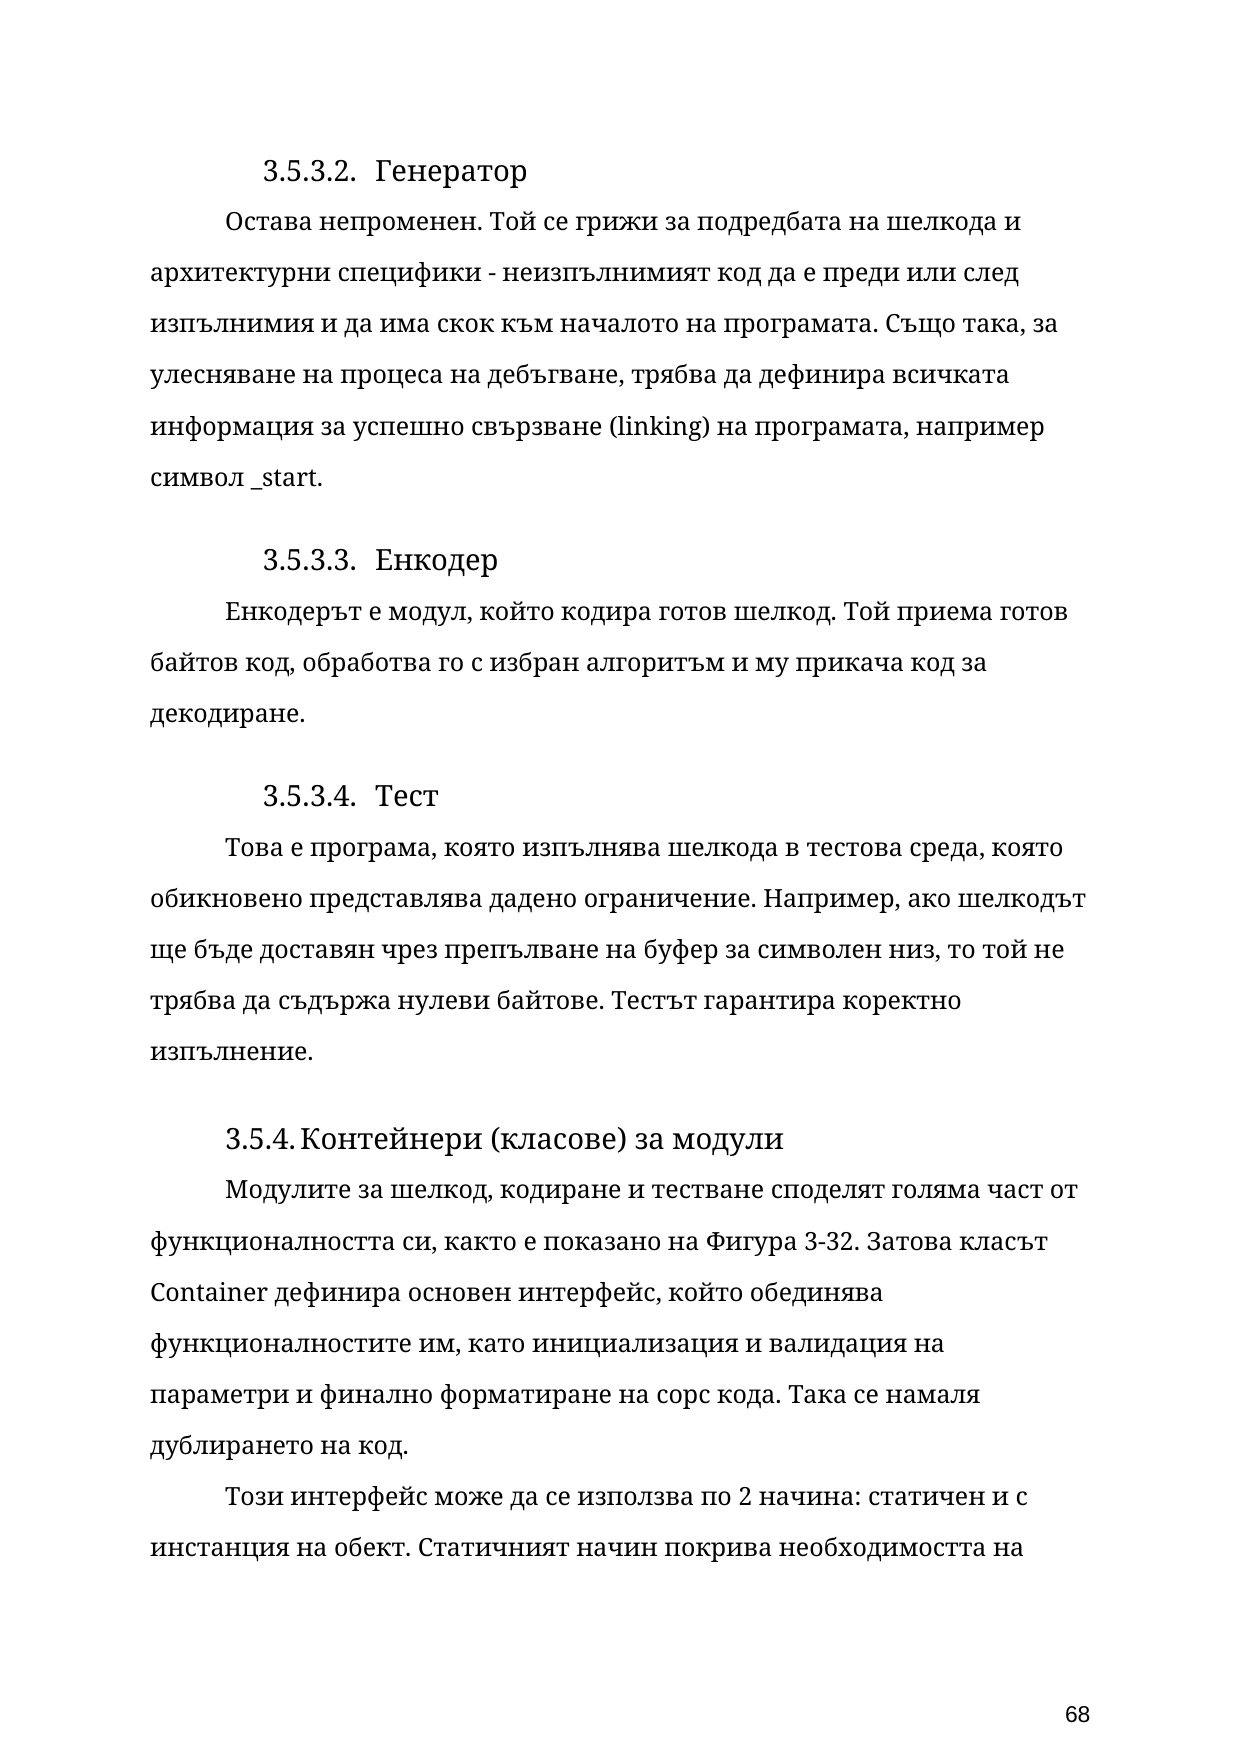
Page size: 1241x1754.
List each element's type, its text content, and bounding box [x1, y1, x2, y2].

subtitle Контейнери (класове) за модули [225, 1118, 1090, 1158]
subtitle Енкодер [262, 539, 1090, 579]
subtitle Генератор [262, 150, 1090, 190]
text Това е програма, която изпълнява шелкода в тестова среда, която обикновено представлява дадено ограничение. Например, ако шелкодът ще бъде доставян чрез препълване на буфер за символен низ, то той не трябва да съдържа нулеви байтове. Тестът гарантира коректно изпълнение. [150, 829, 1090, 1068]
subtitle Тест [262, 776, 1090, 815]
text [150, 1478, 1090, 1563]
text Енкодерът е модул, който кодира готов шелкод. Той приема готов байтов код, обработва го с избран алгоритъм и му прикача код за декодиране. [150, 593, 1090, 729]
text Остава непроменен. Той се грижи за подредбата на шелкода и архитектурни специфики - неизпълнимият код да е преди или след изпълнимия и да има скок към началото на програмата. Също така, за улесняване на процеса на дебъгване, трябва да дефинира всичката информация за успешно свързване (linking) на програмата, например символ _start. [150, 204, 1090, 493]
